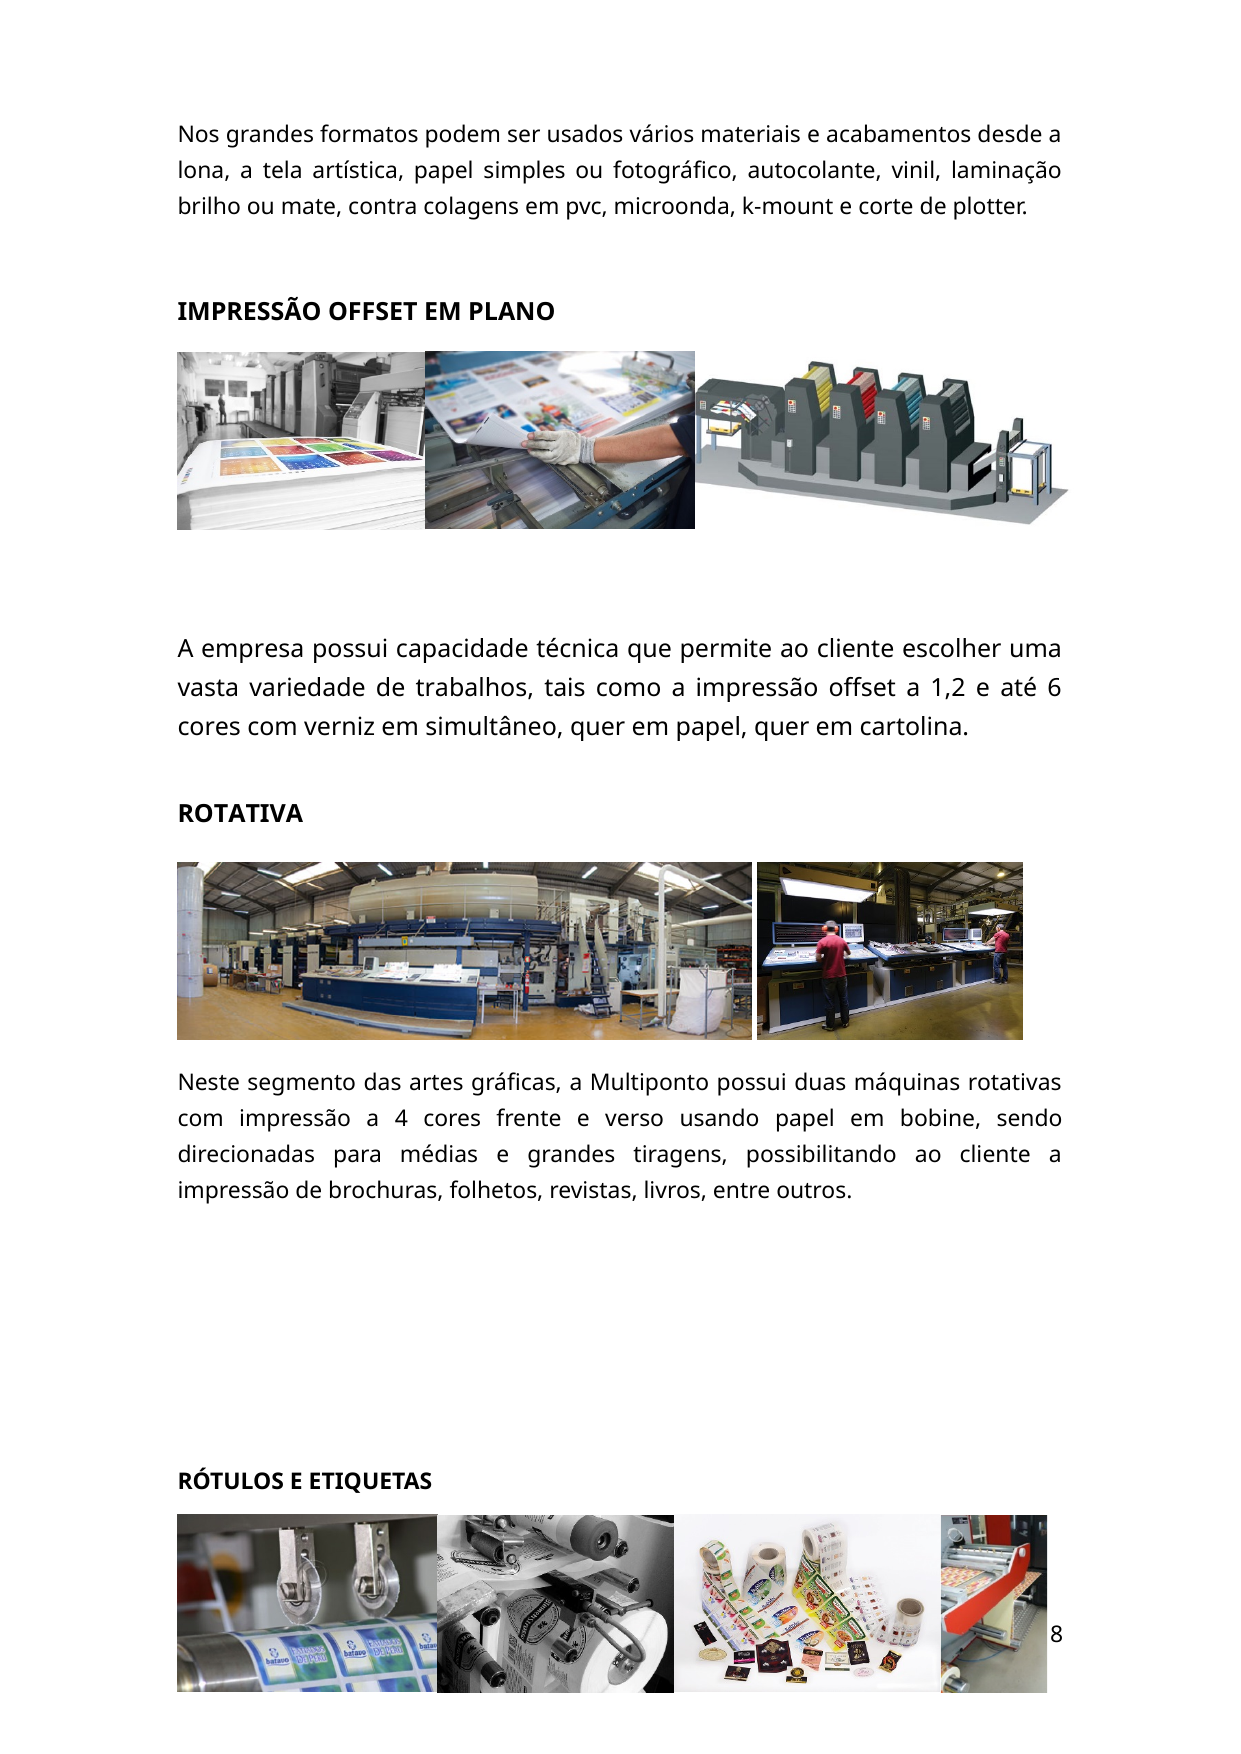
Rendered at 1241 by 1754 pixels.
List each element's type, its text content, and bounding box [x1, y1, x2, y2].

picture [757, 862, 1023, 1040]
text A empresa possui capacidade técnica que permite ao cliente escolher uma vasta variedade de trabalhos, tais como a impressão offset a 1,2 e até 6 cores com verniz em simultâneo, quer em papel, quer em cartolina. [177, 630, 1063, 743]
picture [177, 1514, 1048, 1693]
text RÓTULOS E ETIQUETAS [177, 1464, 1063, 1496]
text ROTATIVA [177, 796, 1063, 830]
text IMPRESSÃO OFFSET EM PLANO [177, 294, 1063, 328]
picture [177, 351, 1075, 530]
text Nos grandes formatos podem ser usados vários materiais e acabamentos desde a lona, a tela artística, papel simples ou fotográfico, autocolante, vinil, laminação brilho ou mate, contra colagens em pvc, microonda, k-mount e corte de plotter. [177, 118, 1063, 221]
picture [177, 862, 752, 1040]
